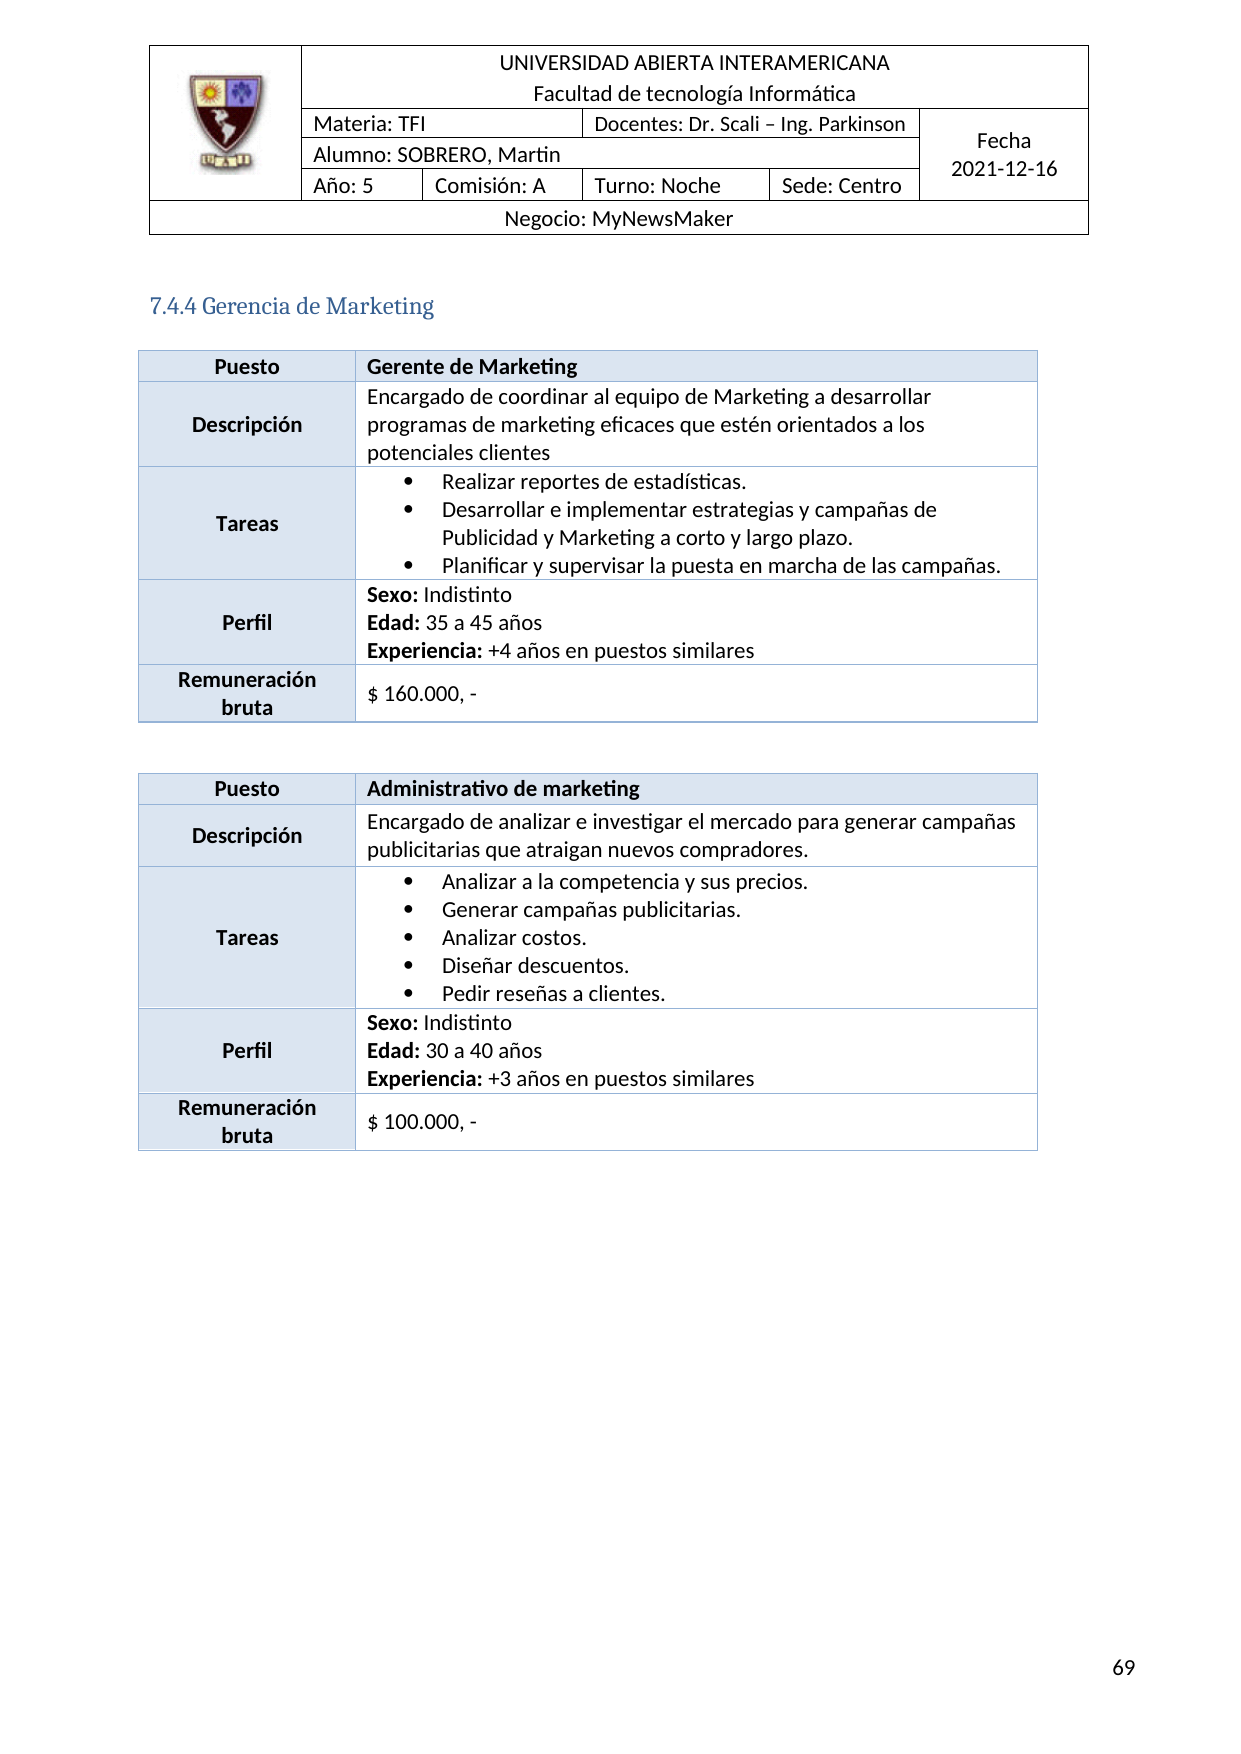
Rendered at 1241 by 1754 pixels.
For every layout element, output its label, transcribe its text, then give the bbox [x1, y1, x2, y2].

table_cell Encargado de analizar e investigar el mercado para generar campañas publicitarias que atraigan nuevos compradores. [356, 805, 1037, 866]
table_cell Analizar a la competencia y sus precios. Generar campañas publicitarias. Analizar costos. Diseñar descuentos. Pedir reseñas a clientes. [356, 867, 1037, 1007]
table_cell Remuneración bruta [139, 1094, 355, 1149]
table_cell Realizar reportes de estadísticas. Desarrollar e implementar estrategias y campañas de Publicidad y Marketing a corto y largo plazo. Planificar y supervisar la puesta en marcha de las campañas. [356, 467, 1037, 579]
table_cell Sexo: Indistinto Edad: 35 a 45 años Experiencia: +4 años en puestos similares [356, 580, 1037, 664]
table_cell $ 160.000, - [356, 665, 1037, 721]
picture [175, 67, 276, 180]
table_cell $ 100.000, - [356, 1094, 1037, 1149]
table_header Administrativo de marketing [356, 774, 1037, 804]
table_header Gerente de Marketing [356, 351, 1037, 381]
table_cell Descripción [139, 382, 355, 466]
table_cell Perfil [139, 1009, 355, 1092]
table_cell Encargado de coordinar al equipo de Marketing a desarrollar programas de marketing eficaces que estén orientados a los potenciales clientes [356, 382, 1037, 466]
table_cell Sexo: Indistinto Edad: 30 a 40 años Experiencia: +3 años en puestos similares [356, 1009, 1037, 1092]
table_cell Tareas [139, 867, 355, 1007]
table_cell Perfil [139, 580, 355, 664]
table_header Puesto [139, 774, 355, 804]
table_cell Remuneración bruta [139, 665, 355, 721]
table_cell Tareas [139, 467, 355, 579]
table_header Puesto [139, 351, 355, 381]
table_cell Descripción [139, 805, 355, 866]
subtitle 7.4.4 Gerencia de Marketing [150, 292, 1135, 321]
